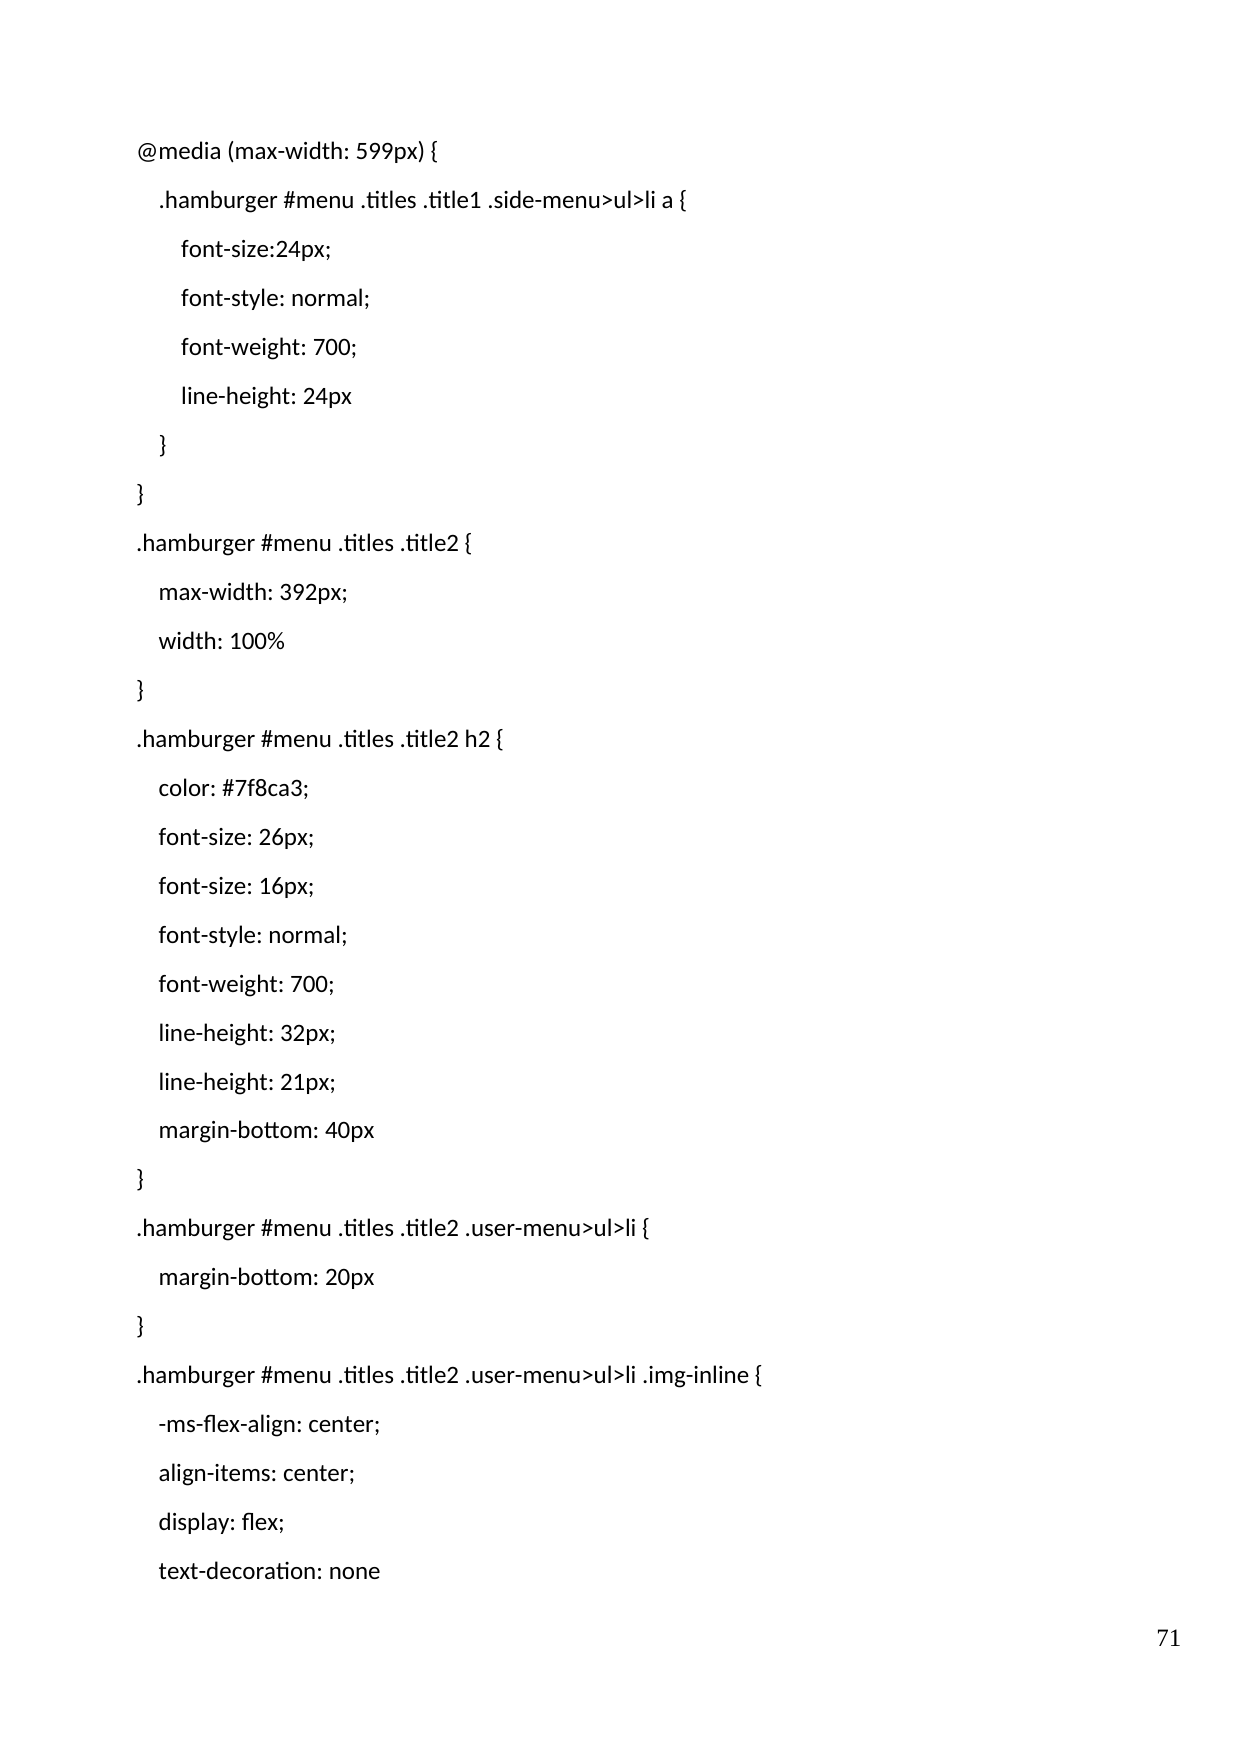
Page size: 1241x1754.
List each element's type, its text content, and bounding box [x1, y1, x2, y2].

text .hamburger #menu .titles .title2 h2 { [136, 723, 1181, 753]
text width: 100% [136, 625, 1181, 656]
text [136, 184, 1181, 215]
text } [136, 429, 1181, 460]
text color: #7f8ca3; [136, 772, 1181, 802]
text } [136, 1310, 1181, 1341]
text font-size: 26px; [136, 821, 1181, 851]
text line-height: 32px; [136, 1017, 1181, 1047]
text font-size: 16px; [136, 870, 1181, 900]
text margin-bottom: 40px [136, 1114, 1181, 1145]
text } [136, 674, 1181, 704]
text font-weight: 700; [136, 331, 1181, 362]
text @media (max-width: 599px) { [136, 135, 1181, 166]
text .hamburger #menu .titles .title2 .user-menu>ul>li { [136, 1212, 1181, 1243]
text font-size:24px; [136, 233, 1181, 264]
text display: flex; [136, 1506, 1181, 1537]
text } [136, 1163, 1181, 1194]
text text-decoration: none [136, 1555, 1181, 1586]
text -ms-flex-align: center; [136, 1408, 1181, 1439]
text margin-bottom: 20px [136, 1261, 1181, 1292]
text } [136, 478, 1181, 509]
text font-style: normal; [136, 919, 1181, 949]
text align-items: center; [136, 1457, 1181, 1488]
text line-height: 24px [136, 380, 1181, 411]
text .hamburger #menu .titles .title2 { [136, 527, 1181, 558]
text max-width: 392px; [136, 576, 1181, 607]
text font-weight: 700; [136, 968, 1181, 998]
text line-height: 21px; [136, 1066, 1181, 1096]
text font-style: normal; [136, 282, 1181, 313]
text .hamburger #menu .titles .title2 .user-menu>ul>li .img-inline { [136, 1359, 1181, 1390]
